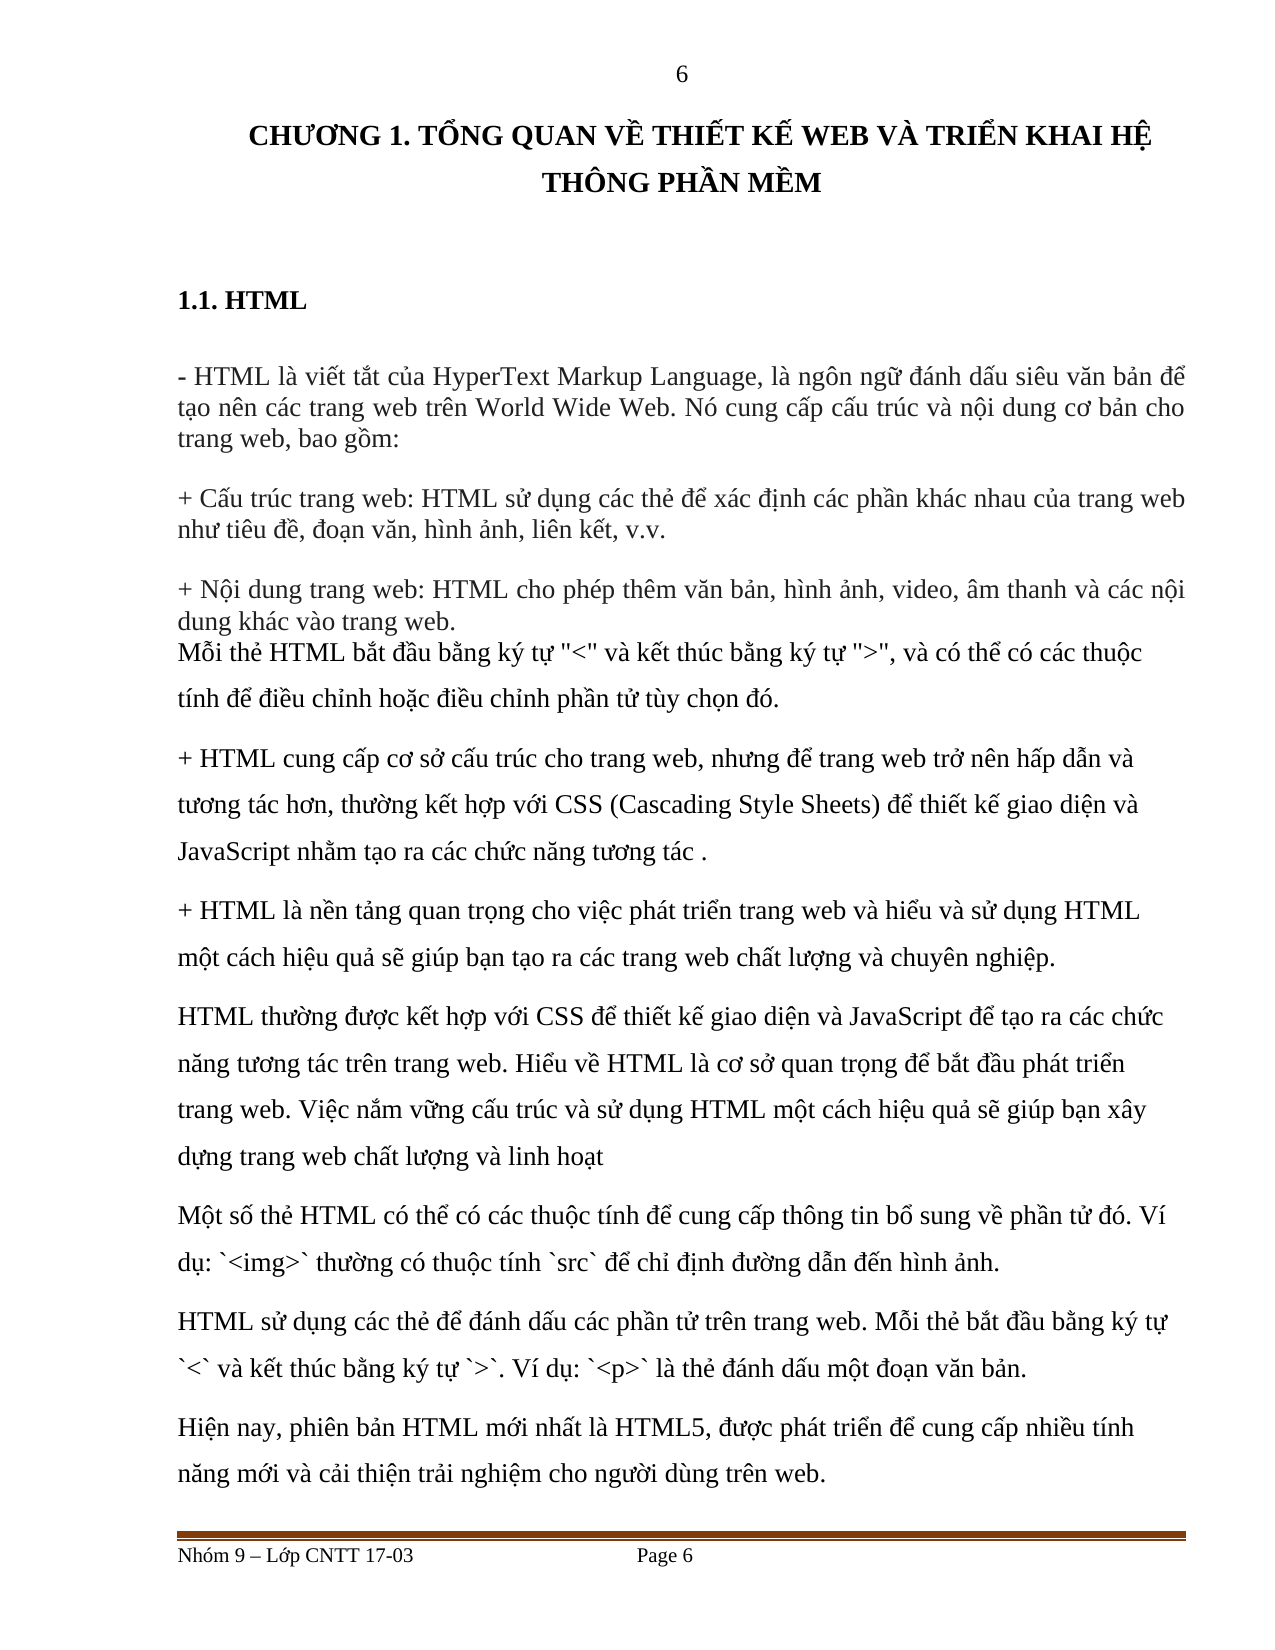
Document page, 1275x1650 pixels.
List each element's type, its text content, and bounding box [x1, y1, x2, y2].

text - HTML là viết tắt của HyperText Markup Language, là ngôn ngữ đánh dấu siêu văn bản để tạo nên các trang web trên World Wide Web. Nó cung cấp cấu trúc và nội dung cơ bản cho trang web, bao gồm: [177, 359, 1186, 453]
text + HTML là nền tảng quan trọng cho việc phát triển trang web và hiểu và sử dụng HTML một cách hiệu quả sẽ giúp bạn tạo ra các trang web chất lượng và chuyên nghiệp. [177, 894, 1186, 972]
text Hiện nay, phiên bản HTML mới nhất là HTML5, được phát triển để cung cấp nhiều tính năng mới và cải thiện trải nghiệm cho người dùng trên web. [177, 1411, 1186, 1489]
text Một số thẻ HTML có thể có các thuộc tính để cung cấp thông tin bổ sung về phần tử đó. Ví dụ: `<img>` thường có thuộc tính `src` để chỉ định đường dẫn đến hình ảnh. [177, 1199, 1186, 1277]
text Mỗi thẻ HTML bắt đầu bằng ký tự "<" và kết thúc bằng ký tự ">", và có thể có các thuộc tính để điều chỉnh hoặc điều chỉnh phần tử tùy chọn đó. [177, 636, 1186, 714]
text CHƯƠNG 1. TỔNG QUAN VỀ THIẾT KẾ WEB VÀ TRIỂN KHAI HỆ THÔNG PHẦN MỀM [177, 118, 1186, 198]
text + HTML cung cấp cơ sở cấu trúc cho trang web, nhưng để trang web trở nên hấp dẫn và tương tác hơn, thường kết hợp với CSS (Cascading Style Sheets) để thiết kế giao diện và JavaScript nhằm tạo ra các chức năng tương tác . [177, 742, 1186, 866]
text + Cấu trúc trang web: HTML sử dụng các thẻ để xác định các phần khác nhau của trang web như tiêu đề, đoạn văn, hình ảnh, liên kết, v.v. [177, 482, 1186, 544]
text HTML thường được kết hợp với CSS để thiết kế giao diện và JavaScript để tạo ra các chức năng tương tác trên trang web. Hiểu về HTML là cơ sở quan trọng để bắt đầu phát triển trang web. Việc nắm vững cấu trúc và sử dụng HTML một cách hiệu quả sẽ giúp bạn xây dựng trang web chất lượng và linh hoạt [177, 1000, 1186, 1171]
text + Nội dung trang web: HTML cho phép thêm văn bản, hình ảnh, video, âm thanh và các nội dung khác vào trang web. [177, 574, 1186, 636]
subtitle 1.1. HTML [177, 284, 1186, 315]
text HTML sử dụng các thẻ để đánh dấu các phần tử trên trang web. Mỗi thẻ bắt đầu bằng ký tự `<` và kết thúc bằng ký tự `>`. Ví dụ: `<p>` là thẻ đánh dấu một đoạn văn bản. [177, 1305, 1186, 1383]
